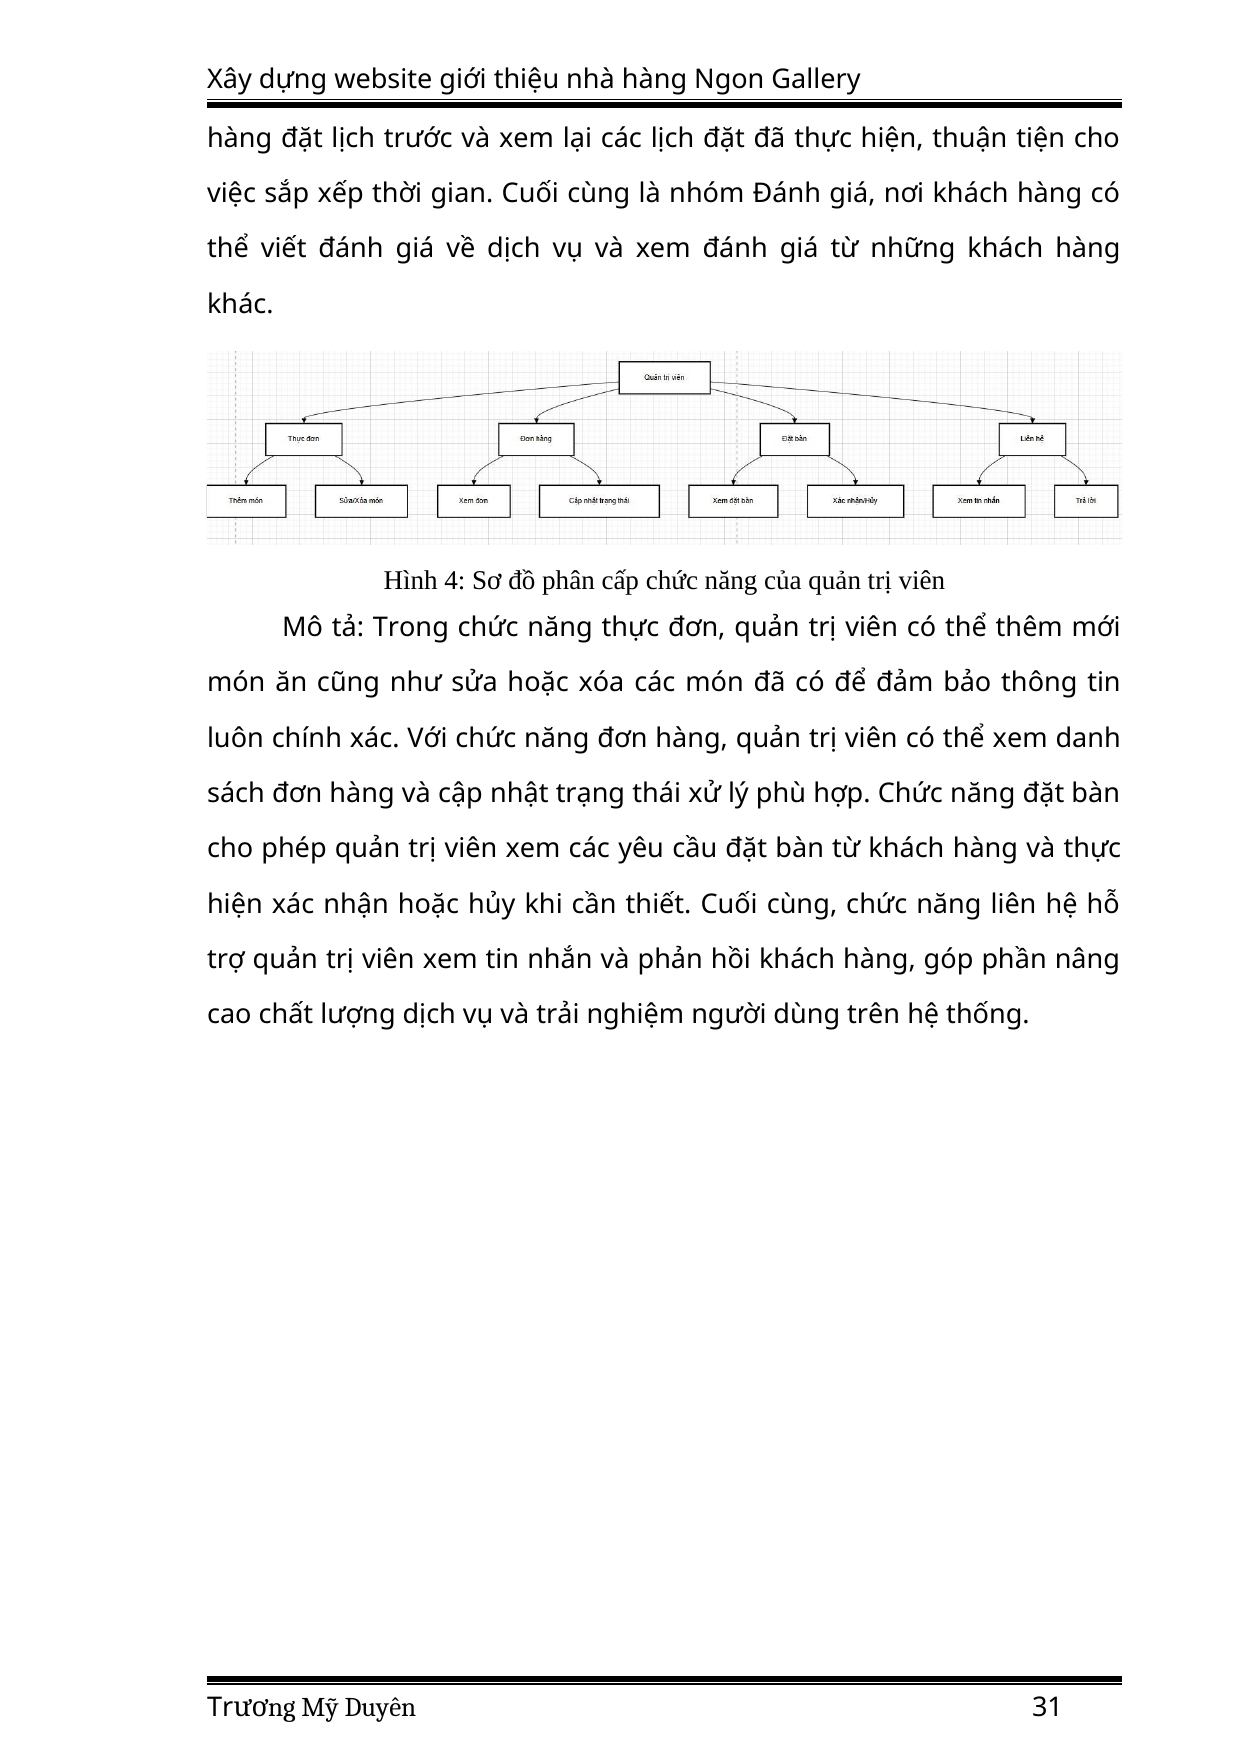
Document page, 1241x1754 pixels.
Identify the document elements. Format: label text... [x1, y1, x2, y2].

picture [206, 351, 1123, 545]
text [207, 118, 1122, 321]
text Hình 4: Sơ đồ phân cấp chức năng của quản trị viên [207, 564, 1122, 595]
text Mô tả: Trong chức năng thực đơn, quản trị viên có thể thêm mới món ăn cũng như sửa hoặc xóa các món đã có để đảm bảo thông tin luôn chính xác. Với chức năng đơn hàng, quản trị viên có thể xem danh sách đơn hàng và cập nhật trạng thái xử lý phù hợp. Chức năng đặt bàn cho phép quản trị viên xem các yêu cầu đặt bàn từ khách hàng và thực hiện xác nhận hoặc hủy khi cần thiết. Cuối cùng, chức năng liên hệ hỗ trợ quản trị viên xem tin nhắn và phản hồi khách hàng, góp phần nâng cao chất lượng dịch vụ và trải nghiệm người dùng trên hệ thống. [207, 607, 1122, 1032]
